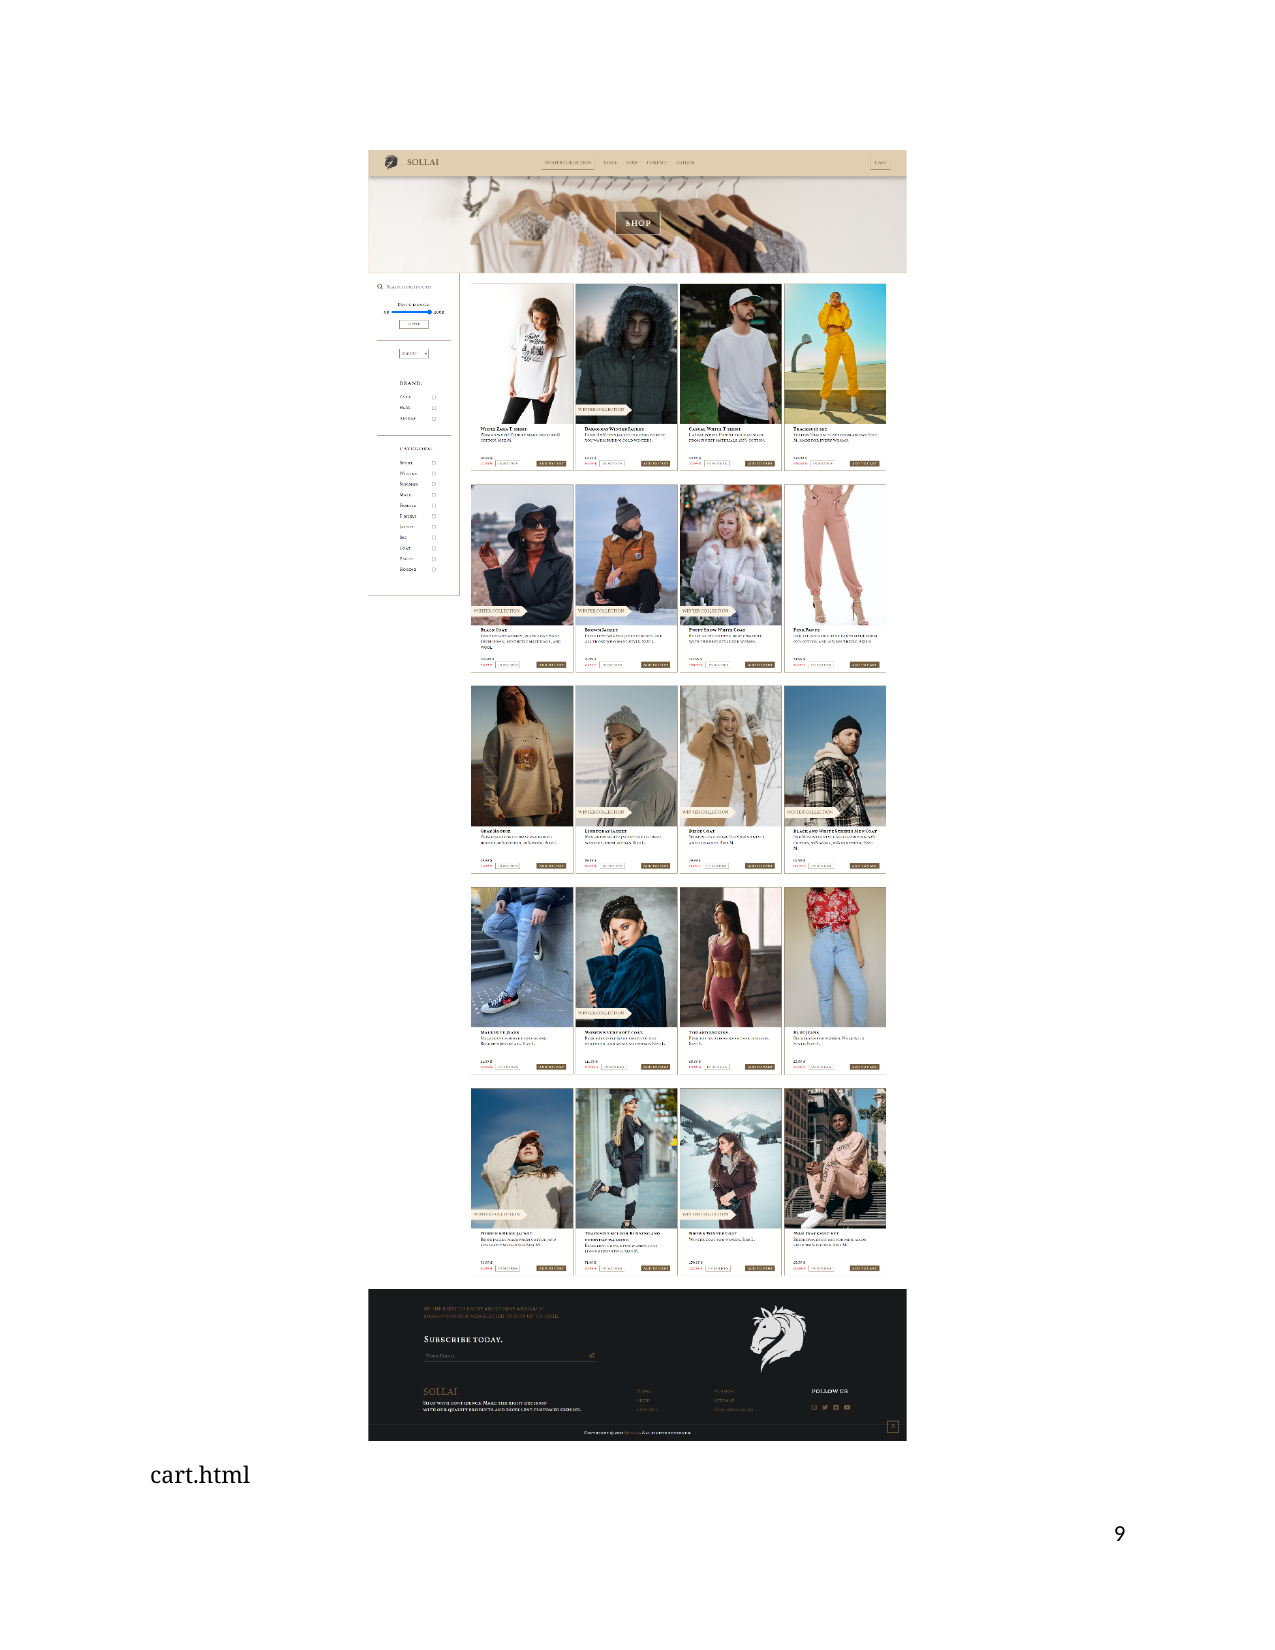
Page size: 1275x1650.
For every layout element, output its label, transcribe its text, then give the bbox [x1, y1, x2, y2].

text cart.html [150, 1459, 1125, 1491]
picture [368, 150, 907, 1441]
